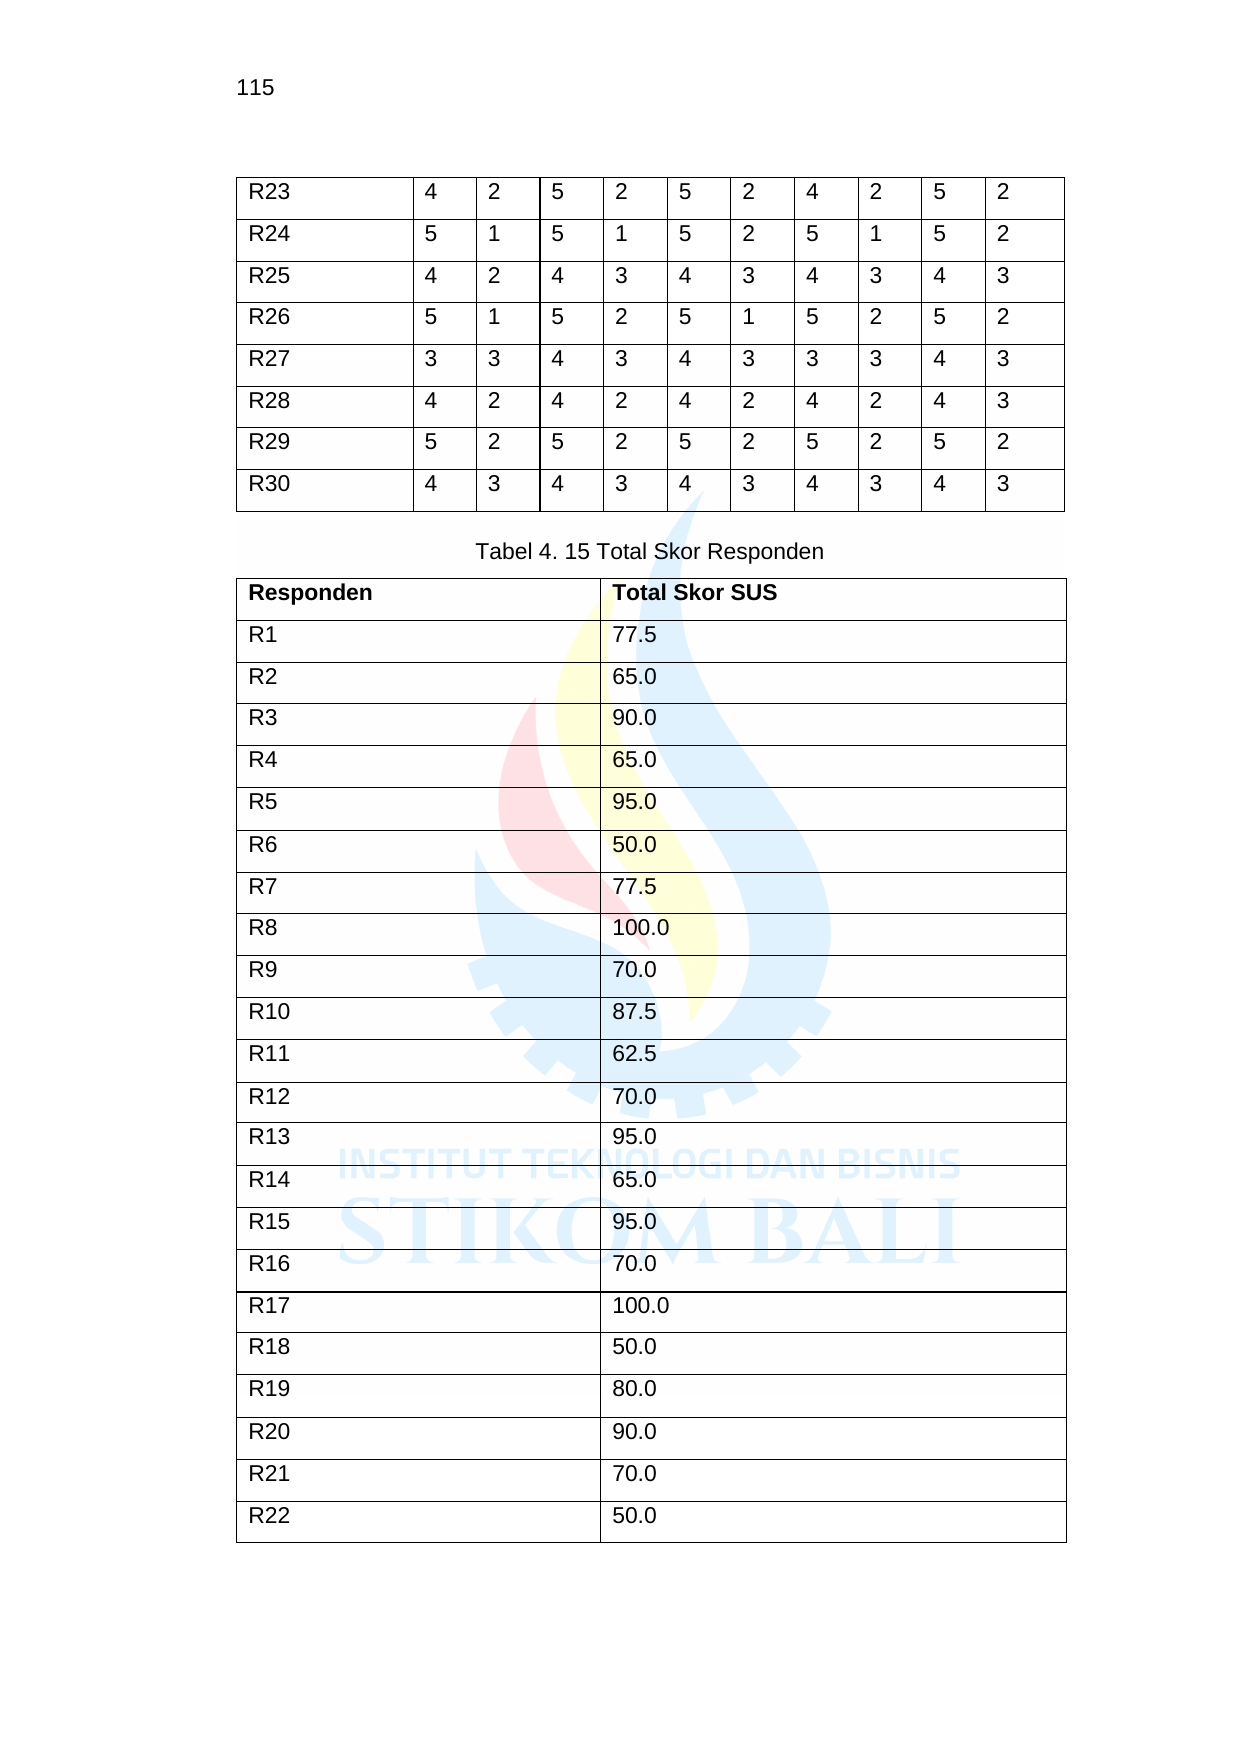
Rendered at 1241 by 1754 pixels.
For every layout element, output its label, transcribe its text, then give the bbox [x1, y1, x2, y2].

table_cell 5 [668, 428, 730, 469]
table_cell 95.0 [601, 1123, 1066, 1164]
table_cell R12 [237, 1083, 600, 1122]
table_cell 4 [414, 470, 476, 511]
table_cell 2 [477, 178, 539, 219]
table_cell 5 [922, 428, 985, 469]
table_cell 5 [922, 303, 985, 344]
table_cell 3 [859, 470, 921, 511]
table_cell 3 [414, 345, 476, 386]
table_cell R30 [237, 470, 413, 511]
table_cell R21 [237, 1460, 600, 1501]
table_cell 2 [986, 178, 1064, 219]
table_cell R11 [237, 1040, 600, 1082]
table_cell 5 [795, 303, 858, 344]
table_cell 77.5 [601, 873, 1066, 912]
table_cell 5 [795, 220, 858, 261]
table_cell 3 [477, 345, 539, 386]
table_cell 5 [541, 428, 603, 469]
table_cell 95.0 [601, 788, 1066, 829]
table_cell 4 [541, 470, 603, 511]
table_cell 5 [541, 303, 603, 344]
table_cell 62.5 [601, 1040, 1066, 1082]
table_cell 2 [477, 262, 539, 302]
table_cell 5 [541, 178, 603, 219]
table_cell R26 [237, 303, 413, 344]
table_cell 4 [668, 262, 730, 302]
table_cell 2 [477, 387, 539, 427]
table_cell 50.0 [601, 1333, 1066, 1374]
table_cell 1 [731, 303, 794, 344]
table_cell 90.0 [601, 1418, 1066, 1459]
table_cell R24 [237, 220, 413, 261]
table_cell 2 [859, 387, 921, 427]
table_cell 2 [477, 428, 539, 469]
table_cell 70.0 [601, 1083, 1066, 1122]
table_cell 1 [477, 220, 539, 261]
table_cell 3 [986, 262, 1064, 302]
table_cell 4 [541, 262, 603, 302]
table_cell R1 [237, 621, 600, 662]
table_cell 4 [668, 345, 730, 386]
table_cell 2 [859, 428, 921, 469]
table_cell 4 [414, 387, 476, 427]
table_cell 4 [795, 387, 858, 427]
table_cell R16 [237, 1250, 600, 1291]
table_cell 5 [922, 178, 985, 219]
table_cell 4 [795, 262, 858, 302]
table_cell 4 [414, 262, 476, 302]
table_cell 5 [668, 178, 730, 219]
table_cell R13 [237, 1123, 600, 1164]
table_cell 3 [604, 345, 667, 386]
table_cell 5 [414, 428, 476, 469]
table_cell R9 [237, 956, 600, 997]
table_cell 1 [477, 303, 539, 344]
table_cell 5 [795, 428, 858, 469]
table_cell R5 [237, 788, 600, 829]
table_cell R25 [237, 262, 413, 302]
table_cell 4 [922, 470, 985, 511]
table_cell R10 [237, 998, 600, 1039]
table_cell 2 [604, 303, 667, 344]
table_cell 90.0 [601, 704, 1066, 745]
table_cell 5 [541, 220, 603, 261]
table_cell 3 [986, 470, 1064, 511]
table_cell R15 [237, 1208, 600, 1249]
table_cell R3 [237, 704, 600, 745]
table_cell 80.0 [601, 1375, 1066, 1417]
table_cell R23 [237, 178, 413, 219]
table_cell 95.0 [601, 1208, 1066, 1249]
table_cell 2 [604, 428, 667, 469]
text Tabel 4. 15 Total Skor Responden [236, 538, 1063, 564]
table_cell 4 [414, 178, 476, 219]
table_cell 100.0 [601, 1293, 1066, 1332]
table_cell 70.0 [601, 956, 1066, 997]
table_cell 4 [922, 345, 985, 386]
table_cell 50.0 [601, 831, 1066, 872]
table_cell 4 [668, 387, 730, 427]
table_cell 3 [477, 470, 539, 511]
table_cell 2 [604, 387, 667, 427]
table_cell 3 [731, 345, 794, 386]
table_cell 4 [922, 387, 985, 427]
table_cell 70.0 [601, 1250, 1066, 1291]
table_cell R20 [237, 1418, 600, 1459]
table_cell R4 [237, 746, 600, 787]
table_cell 2 [731, 387, 794, 427]
table_cell R8 [237, 914, 600, 955]
table_cell 2 [731, 178, 794, 219]
table_cell 5 [668, 220, 730, 261]
table_cell 3 [731, 262, 794, 302]
table_cell 3 [604, 470, 667, 511]
table_cell 3 [986, 387, 1064, 427]
table_header Total Skor SUS [601, 579, 1066, 620]
table_cell 3 [859, 345, 921, 386]
table_cell 2 [859, 303, 921, 344]
table_cell 2 [731, 220, 794, 261]
table_cell 2 [859, 178, 921, 219]
table_cell 77.5 [601, 621, 1066, 662]
table_cell R17 [237, 1293, 600, 1332]
table_cell 4 [795, 470, 858, 511]
table_cell 2 [986, 220, 1064, 261]
table_cell 70.0 [601, 1460, 1066, 1501]
table_header Responden [237, 579, 600, 620]
table_cell 5 [414, 303, 476, 344]
table_cell 3 [731, 470, 794, 511]
table_cell 4 [922, 262, 985, 302]
table_cell R19 [237, 1375, 600, 1417]
table_cell R2 [237, 663, 600, 703]
table_cell R29 [237, 428, 413, 469]
table_cell 65.0 [601, 663, 1066, 703]
table_cell 50.0 [601, 1502, 1066, 1542]
table_cell 3 [859, 262, 921, 302]
table_cell 3 [795, 345, 858, 386]
table_cell R28 [237, 387, 413, 427]
table_cell 5 [414, 220, 476, 261]
table_cell 2 [604, 178, 667, 219]
table_cell 5 [922, 220, 985, 261]
table_cell 2 [986, 428, 1064, 469]
table_cell R27 [237, 345, 413, 386]
table_cell R6 [237, 831, 600, 872]
table_cell 4 [541, 345, 603, 386]
table_cell 4 [541, 387, 603, 427]
table_cell 87.5 [601, 998, 1066, 1039]
table_cell 3 [986, 345, 1064, 386]
table_cell R7 [237, 873, 600, 912]
table_cell 100.0 [601, 914, 1066, 955]
table_cell R14 [237, 1166, 600, 1207]
table_cell 4 [795, 178, 858, 219]
table_cell 3 [604, 262, 667, 302]
table_cell R22 [237, 1502, 600, 1542]
table_cell 2 [986, 303, 1064, 344]
table_cell 65.0 [601, 1166, 1066, 1207]
table_cell 4 [668, 470, 730, 511]
table_cell 2 [731, 428, 794, 469]
table_cell R18 [237, 1333, 600, 1374]
table_cell 65.0 [601, 746, 1066, 787]
table_cell 5 [668, 303, 730, 344]
table_cell 1 [604, 220, 667, 261]
table_cell 1 [859, 220, 921, 261]
